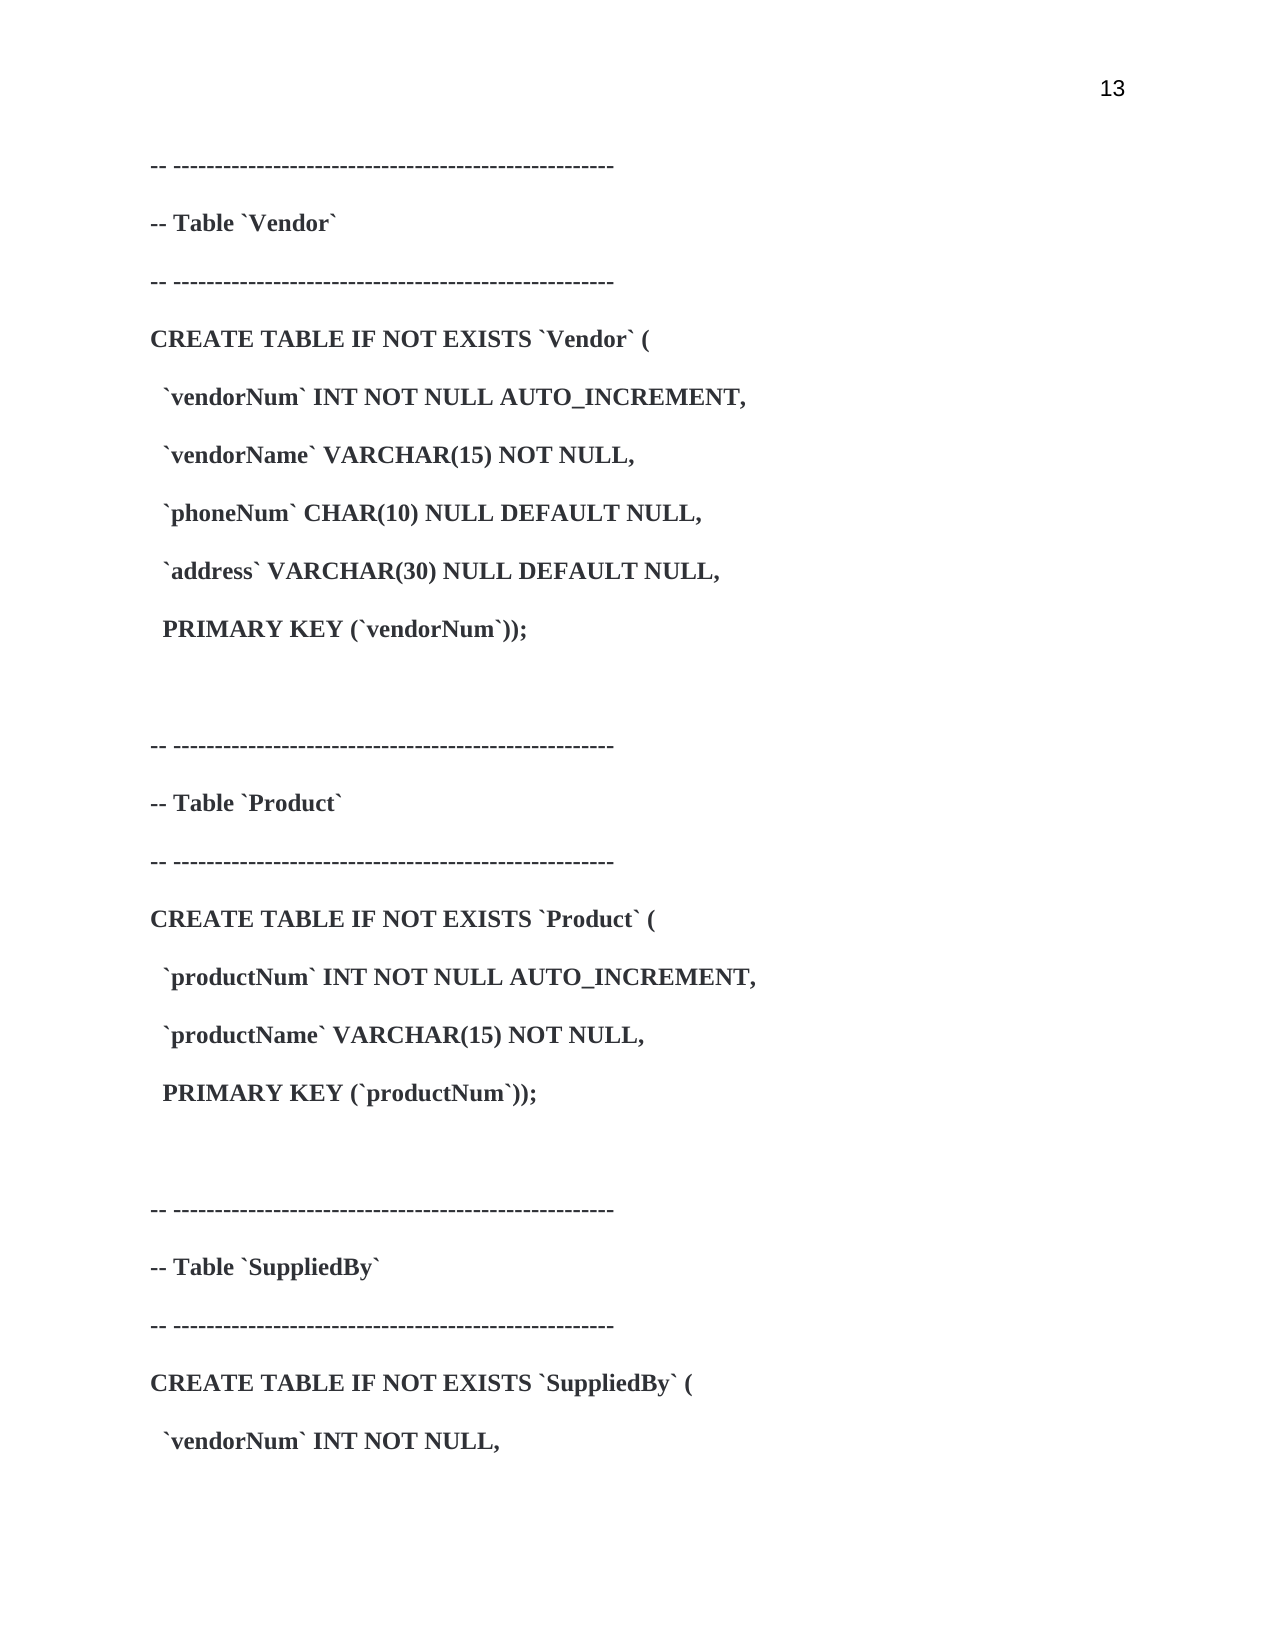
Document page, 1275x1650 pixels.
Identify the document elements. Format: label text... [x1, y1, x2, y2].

text -- Table `Vendor` [150, 208, 1125, 237]
text PRIMARY KEY (`productNum`)); [150, 1078, 1125, 1107]
text -- Table `Product` [150, 788, 1125, 817]
text CREATE TABLE IF NOT EXISTS `SuppliedBy` ( [150, 1368, 1125, 1397]
text `phoneNum` CHAR(10) NULL DEFAULT NULL, [150, 498, 1125, 527]
text `vendorNum` INT NOT NULL, [150, 1426, 1125, 1455]
text PRIMARY KEY (`vendorNum`)); [150, 614, 1125, 643]
text CREATE TABLE IF NOT EXISTS `Vendor` ( [150, 324, 1125, 353]
text `address` VARCHAR(30) NULL DEFAULT NULL, [150, 556, 1125, 585]
text -- ----------------------------------------------------- [150, 730, 1125, 759]
text -- ----------------------------------------------------- [150, 150, 1125, 179]
text -- ----------------------------------------------------- [150, 1310, 1125, 1339]
text -- ----------------------------------------------------- [150, 846, 1125, 875]
text CREATE TABLE IF NOT EXISTS `Product` ( [150, 904, 1125, 933]
text -- ----------------------------------------------------- [150, 266, 1125, 295]
text `productNum` INT NOT NULL AUTO_INCREMENT, [150, 962, 1125, 991]
text `productName` VARCHAR(15) NOT NULL, [150, 1020, 1125, 1049]
text -- Table `SuppliedBy` [150, 1252, 1125, 1281]
text `vendorNum` INT NOT NULL AUTO_INCREMENT, [150, 382, 1125, 411]
text -- ----------------------------------------------------- [150, 1194, 1125, 1223]
text `vendorName` VARCHAR(15) NOT NULL, [150, 440, 1125, 469]
